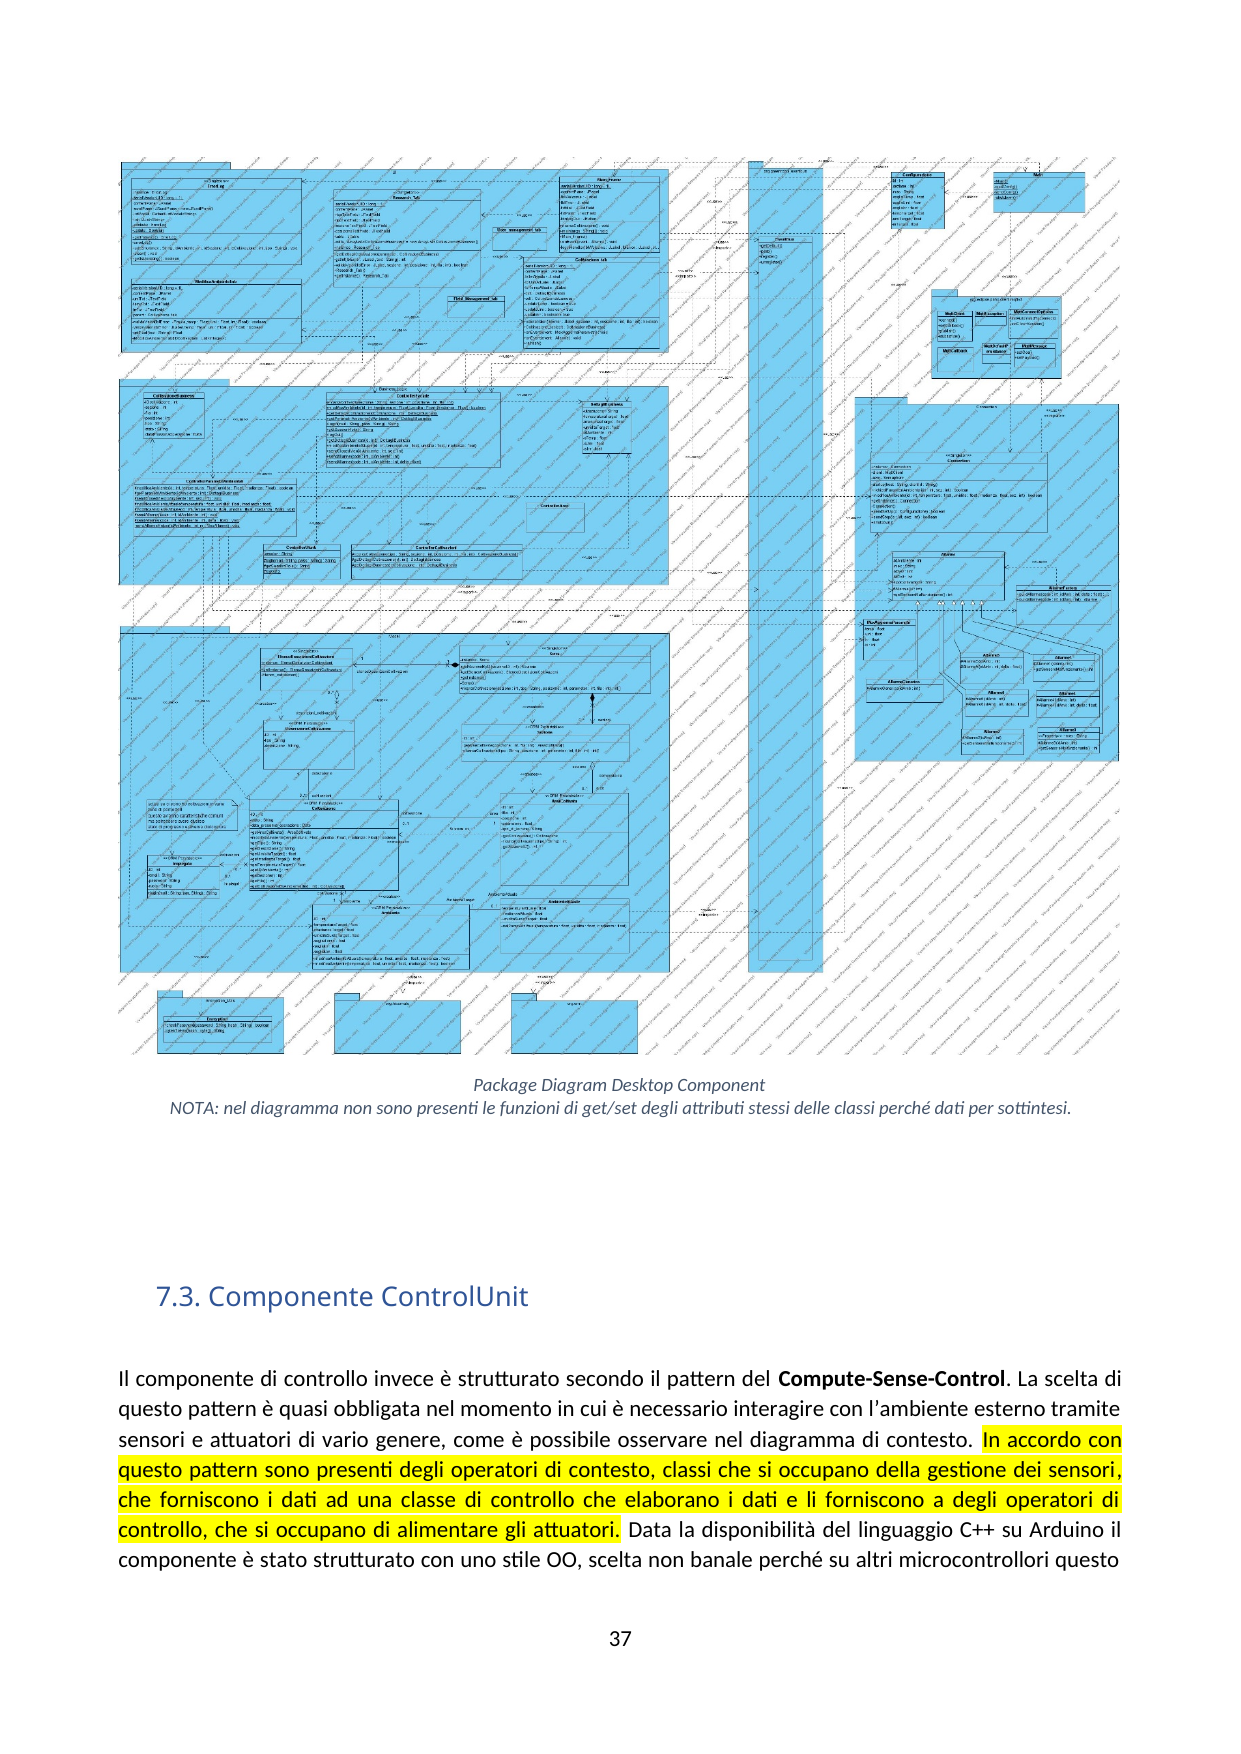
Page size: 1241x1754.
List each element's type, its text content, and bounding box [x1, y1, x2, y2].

picture [118, 157, 1120, 1055]
subtitle 7.3. Componente ControlUnit [156, 1278, 1122, 1314]
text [118, 1513, 1122, 1574]
text Package Diagram Desktop Component NOTA: nel diagramma non sono presenti le funzioni di get/set degli attributi stessi delle classi perché dati per sottintesi. [118, 1073, 1122, 1119]
